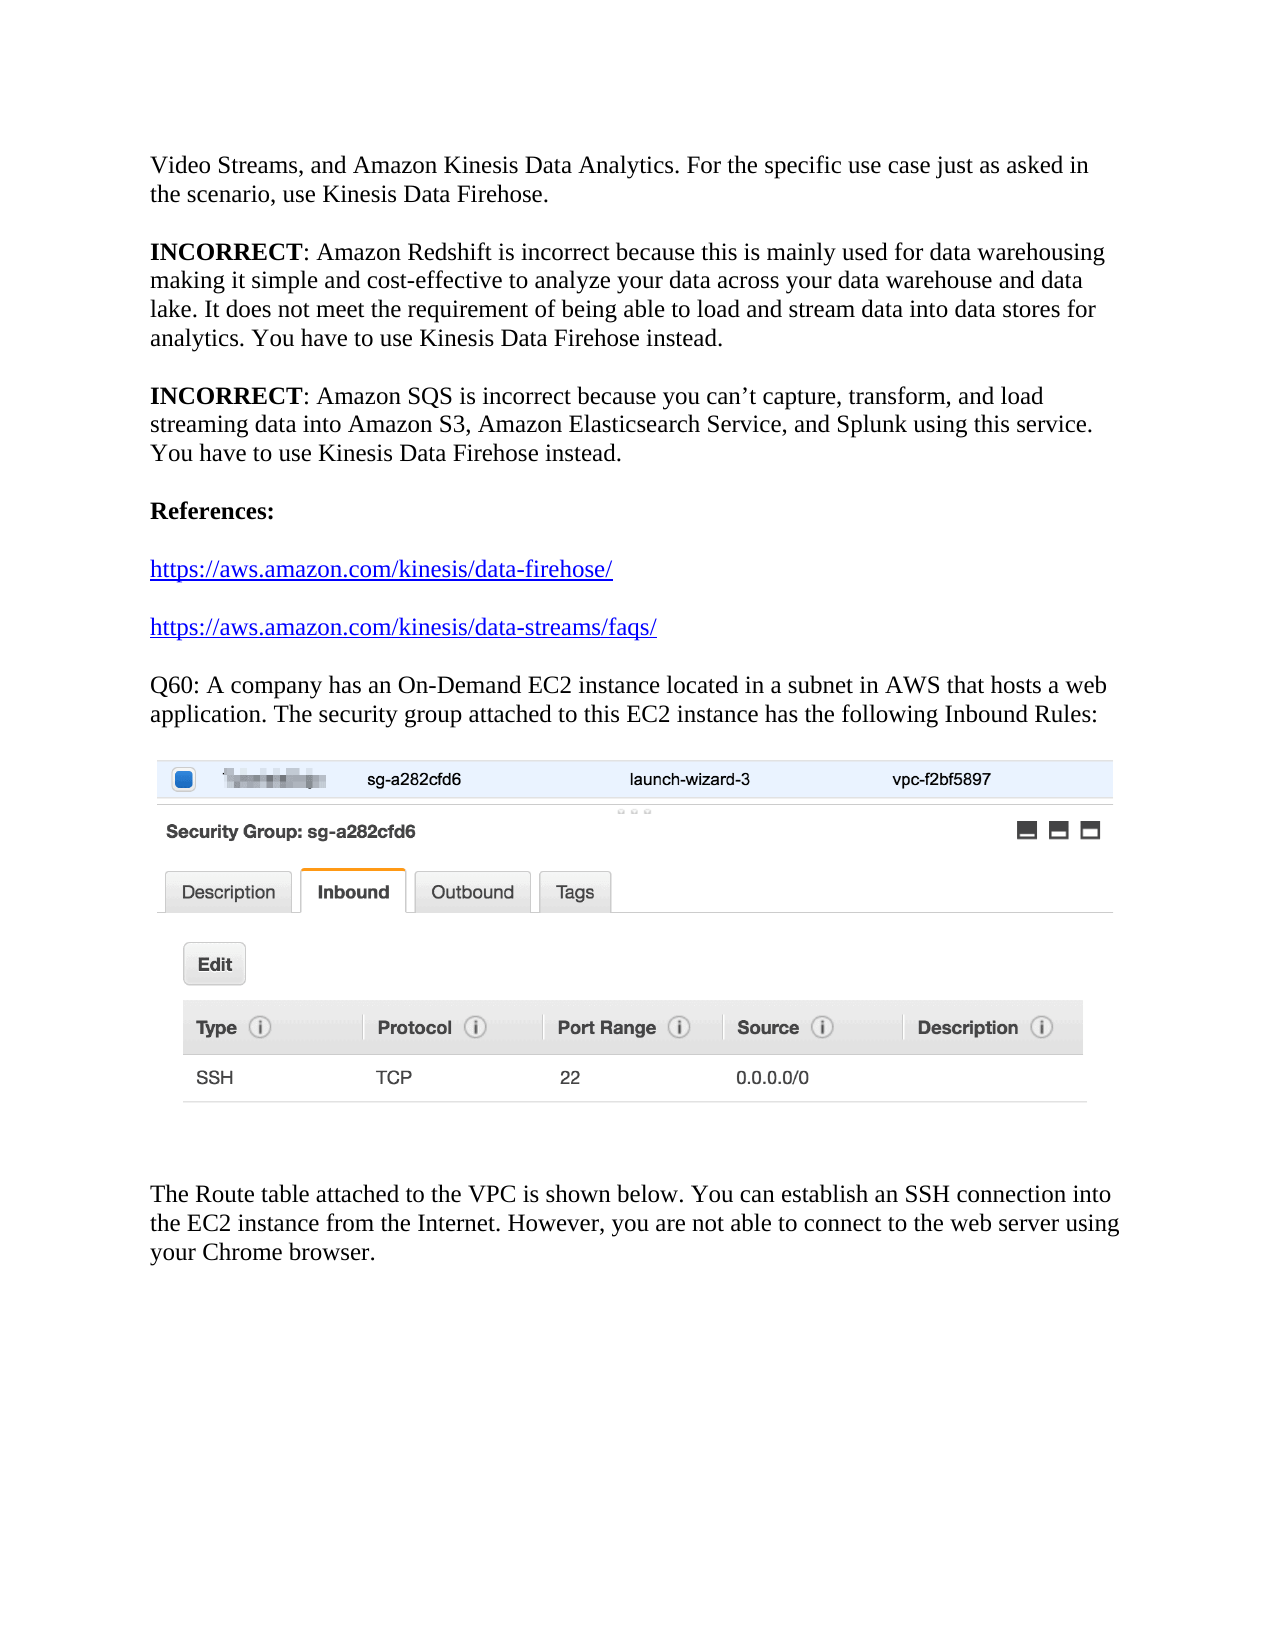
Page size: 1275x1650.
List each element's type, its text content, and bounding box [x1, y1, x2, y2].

text https://aws.amazon.com/kinesis/data-firehose/ [150, 554, 1125, 583]
picture [150, 756, 1125, 1151]
text The Route table attached to the VPC is shown below. You can establish an SSH connection into the EC2 instance from the Internet. However, you are not able to connect to the web server using your Chrome browser. [150, 1179, 1125, 1266]
text Q60: A company has an On-Demand EC2 instance located in a subnet in AWS that hosts a web application. The security group attached to this EC2 instance has the following Inbound Rules: [150, 670, 1125, 727]
text INCORRECT: Amazon Redshift is incorrect because this is mainly used for data warehousing making it simple and cost-effective to analyze your data across your data warehouse and data lake. It does not meet the requirement of being able to load and stream data into data stores for analytics. You have to use Kinesis Data Firehose instead. [150, 237, 1125, 352]
text INCORRECT: Amazon SQS is incorrect because you can’t capture, transform, and load streaming data into Amazon S3, Amazon Elasticsearch Service, and Splunk using this service. You have to use Kinesis Data Firehose instead. [150, 381, 1125, 467]
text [150, 150, 1125, 207]
text References: [150, 496, 1125, 525]
text https://aws.amazon.com/kinesis/data-streams/faqs/ [150, 612, 1125, 641]
